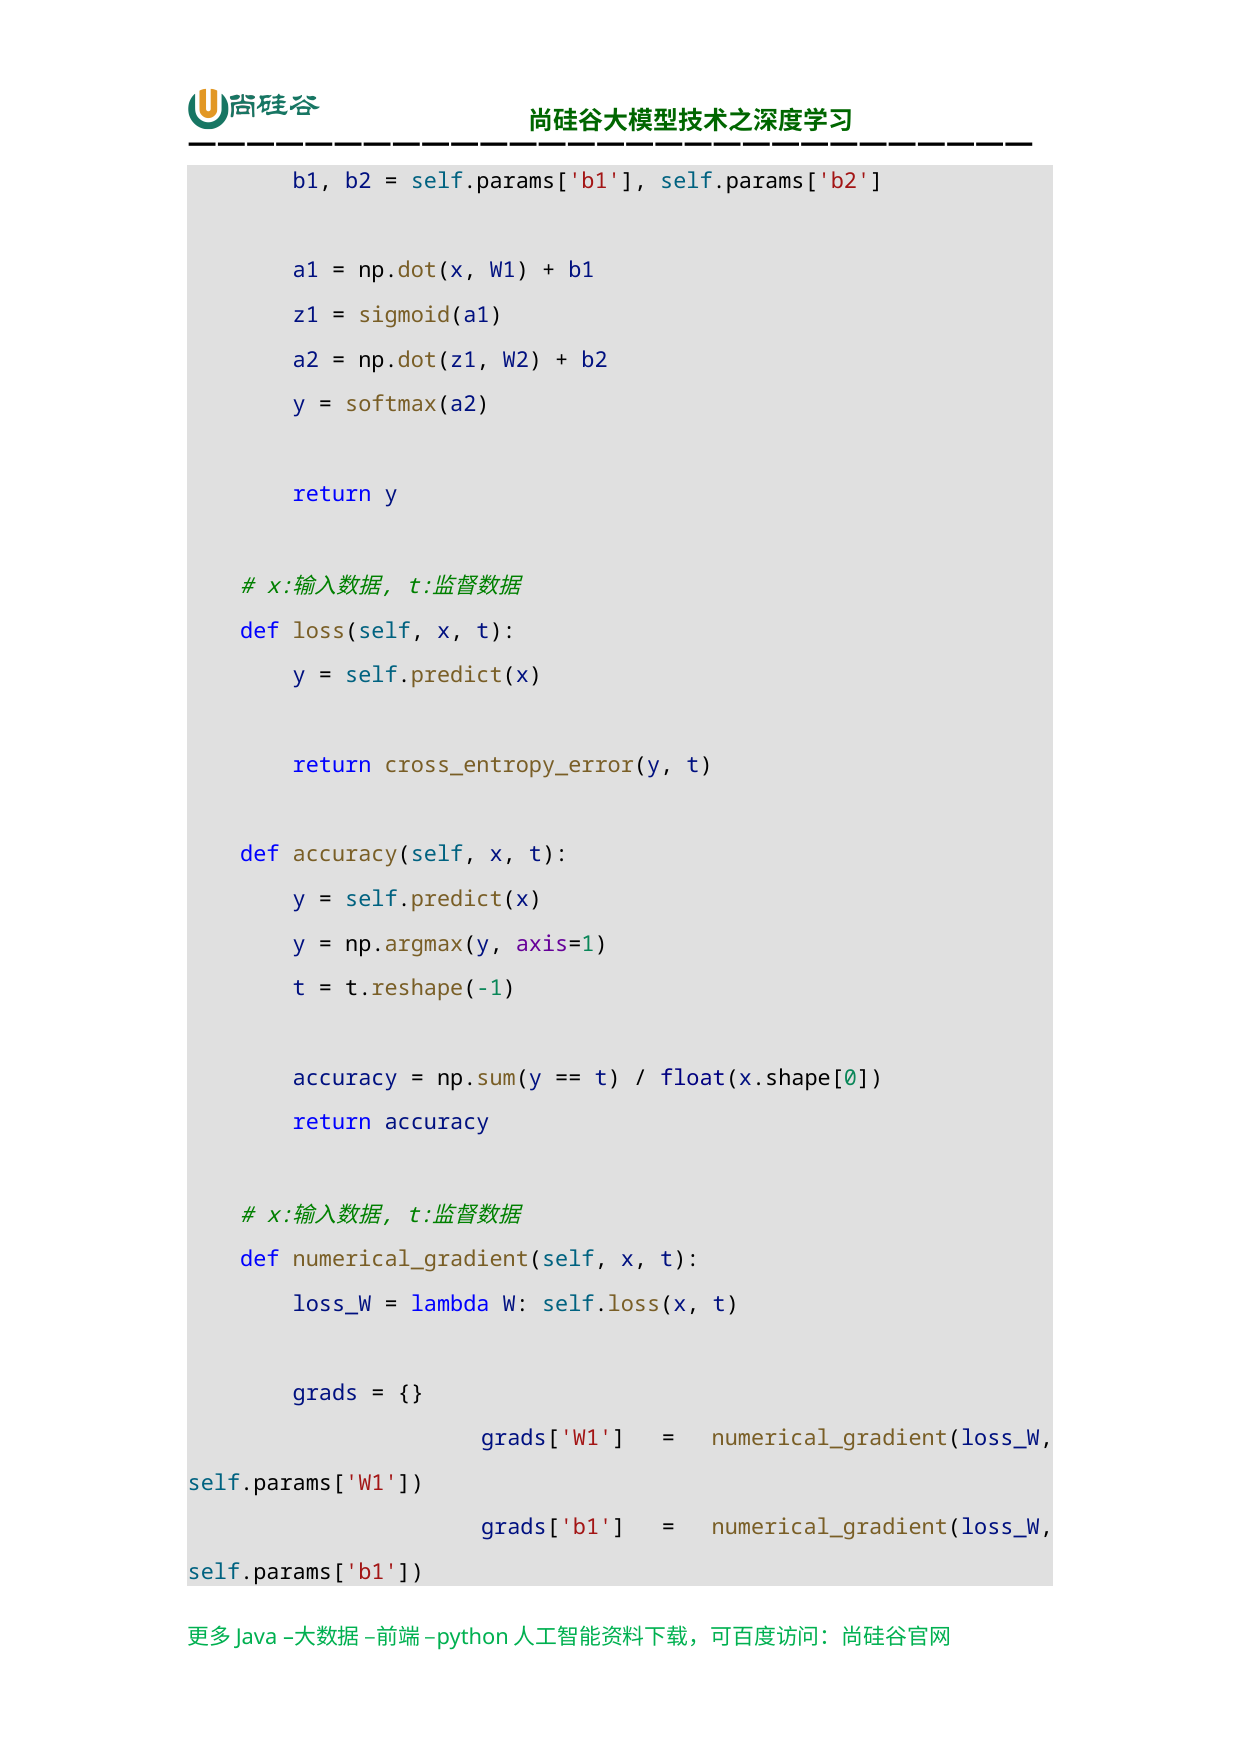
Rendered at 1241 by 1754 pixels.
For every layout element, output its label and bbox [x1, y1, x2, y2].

picture [187, 88, 321, 130]
text [187, 165, 1053, 1586]
